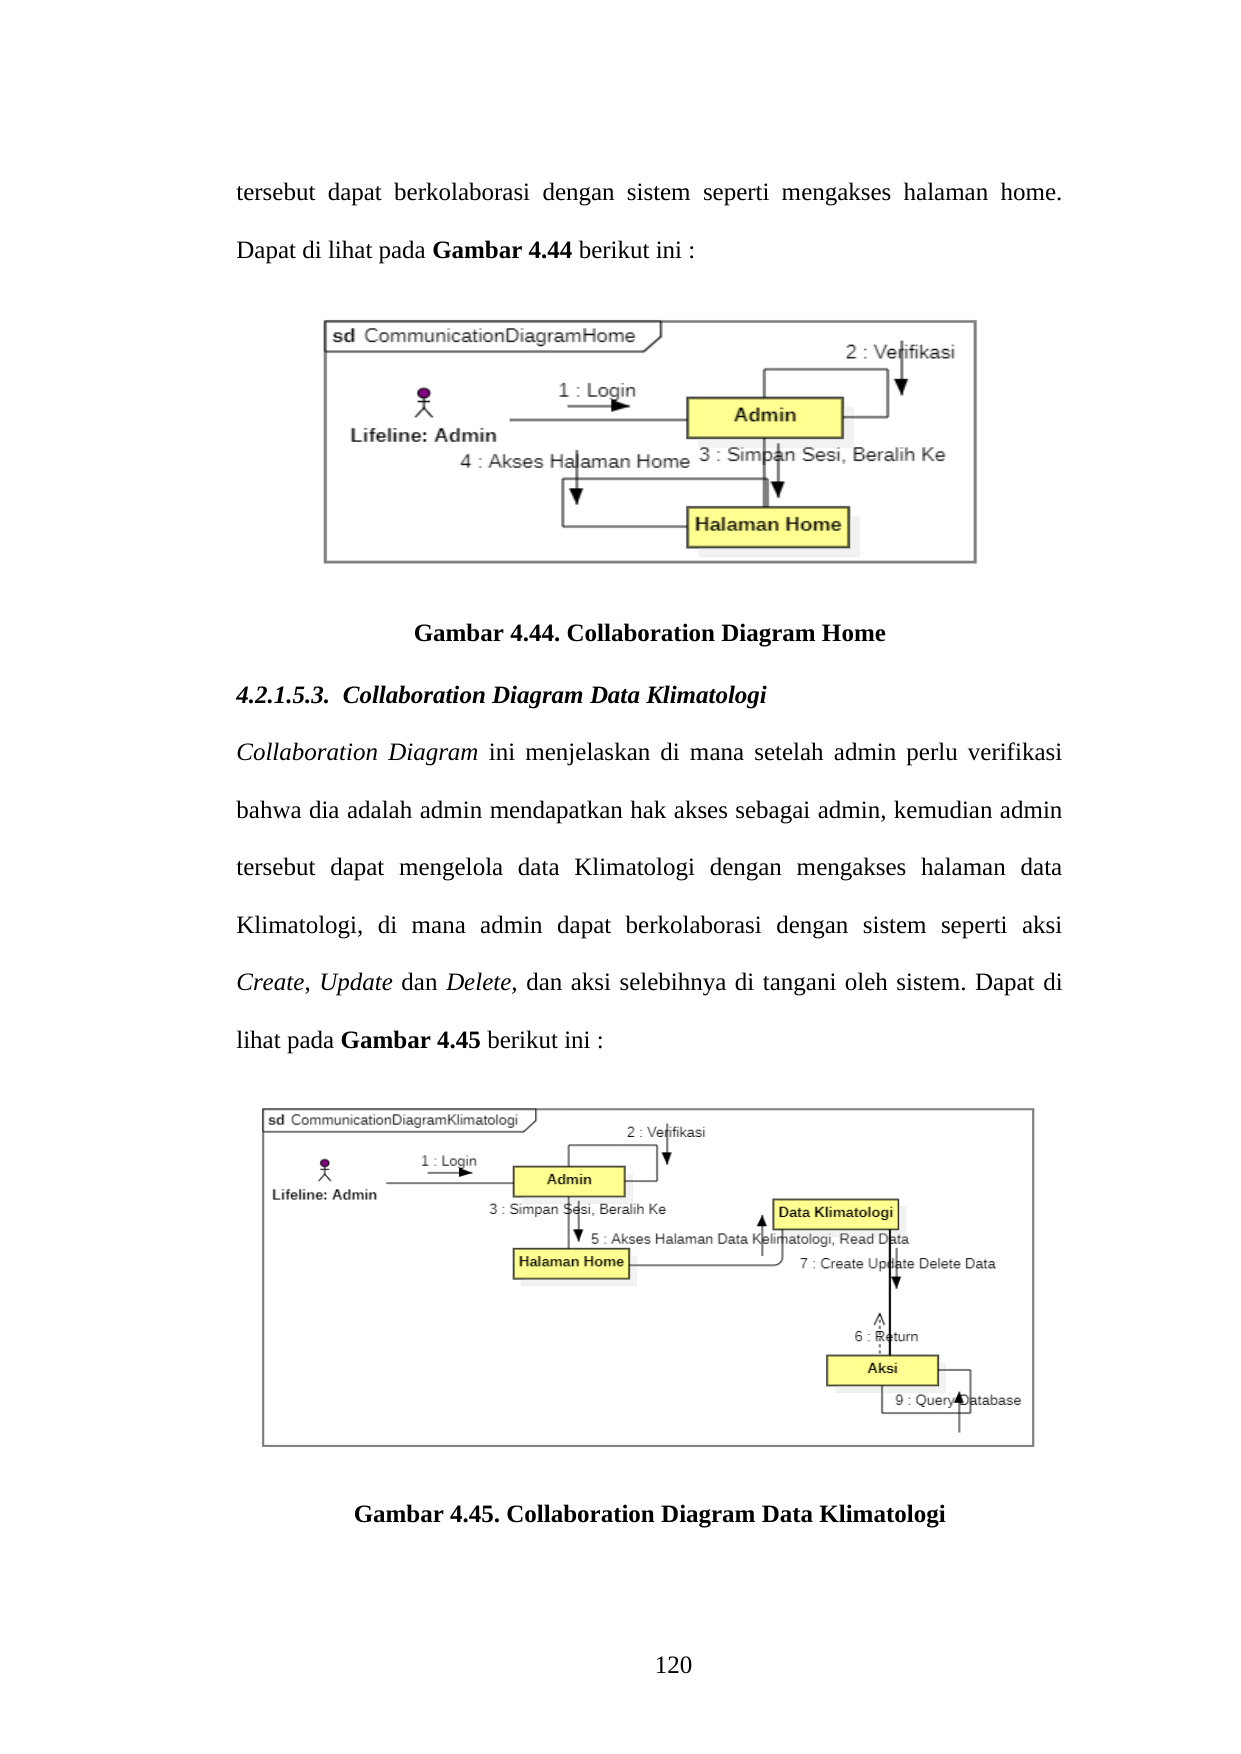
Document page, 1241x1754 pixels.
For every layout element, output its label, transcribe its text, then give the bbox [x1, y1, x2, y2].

picture [310, 308, 989, 573]
subtitle Collaboration Diagram Data Klimatologi [236, 680, 1063, 709]
picture [252, 1099, 1047, 1454]
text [236, 177, 1063, 263]
